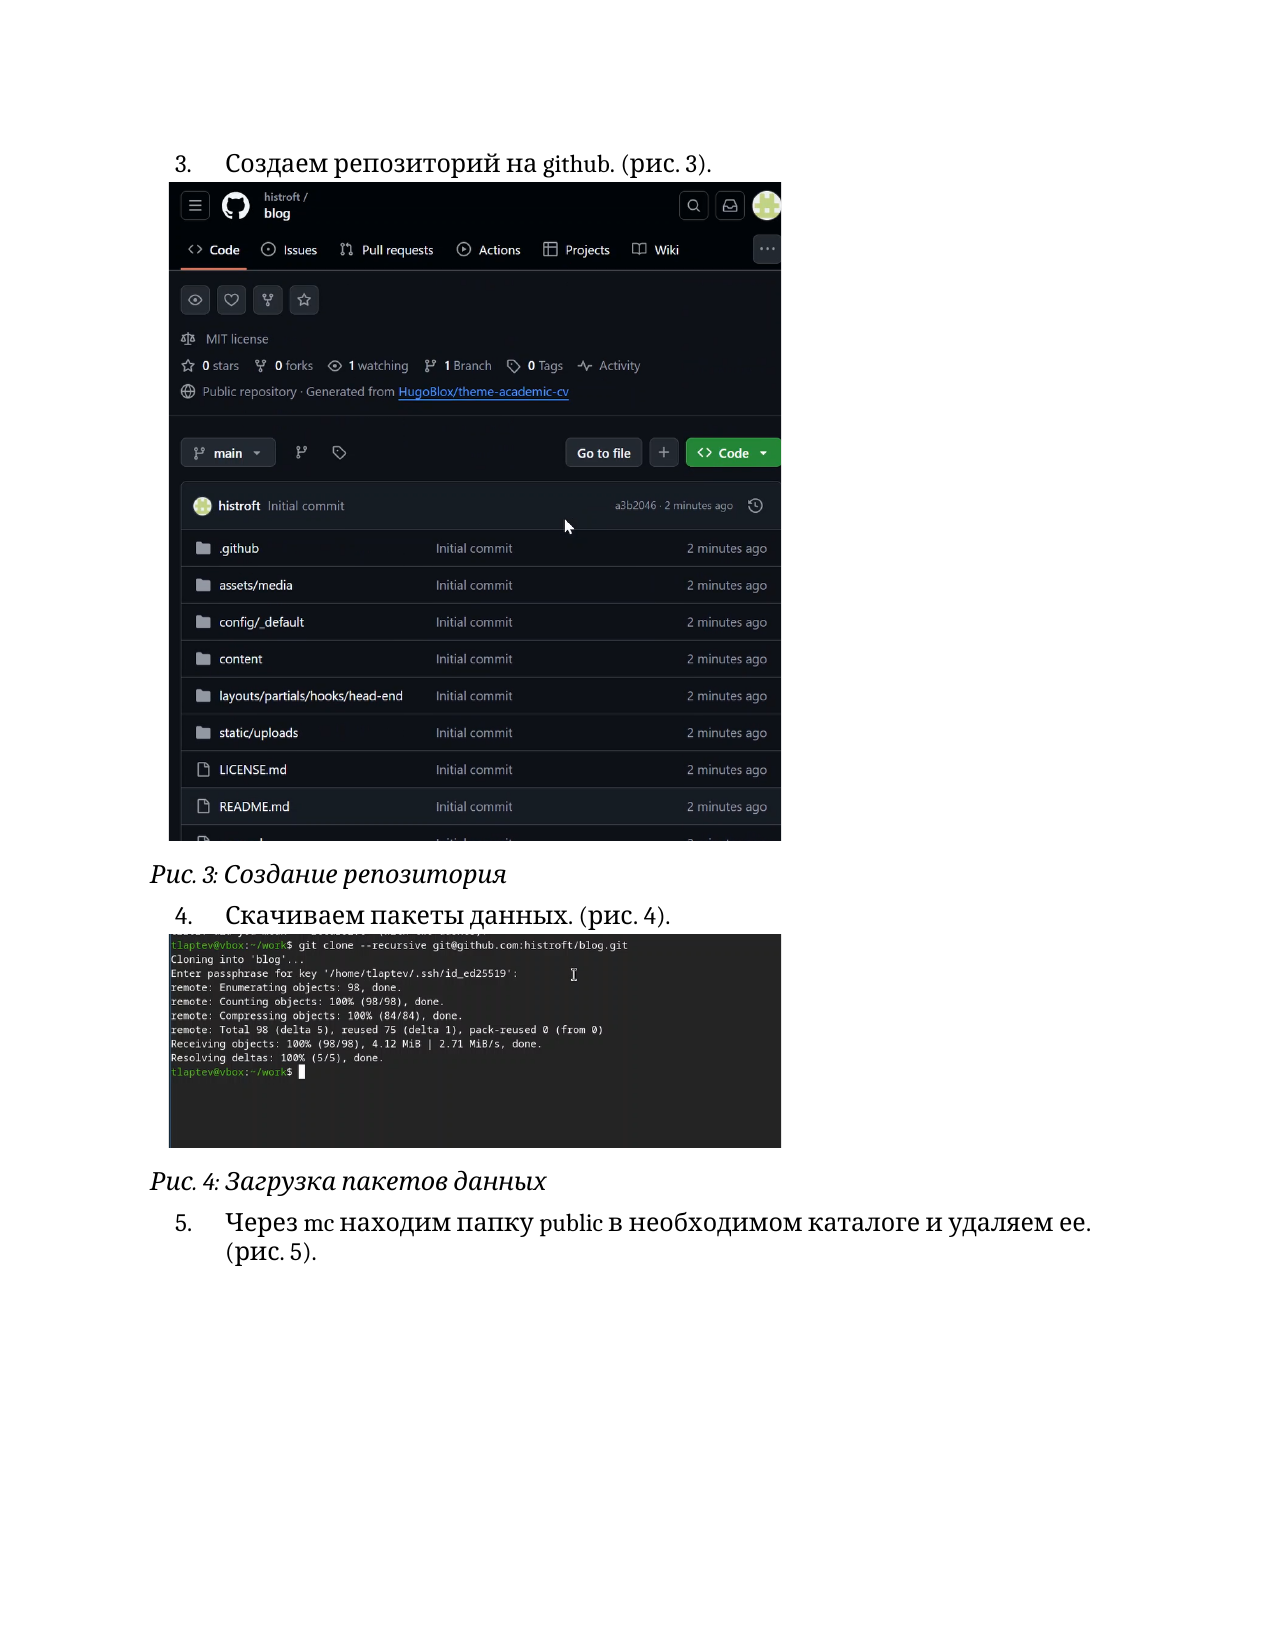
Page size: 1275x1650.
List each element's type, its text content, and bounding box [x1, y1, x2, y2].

list Создаем репозиторий на github. (рис. 3). [175, 150, 1125, 179]
text Рис. 3: Создание репозитория [150, 861, 1125, 890]
list Скачиваем пакеты данных. (рис. 4). [175, 902, 1125, 931]
picture [168, 934, 782, 1148]
list Через mc находим папку public в необходимом каталоге и удаляем ее. (рис. 5). [175, 1209, 1125, 1267]
text Рис. 4: Загрузка пакетов данных [150, 1168, 1125, 1197]
picture [168, 182, 782, 841]
